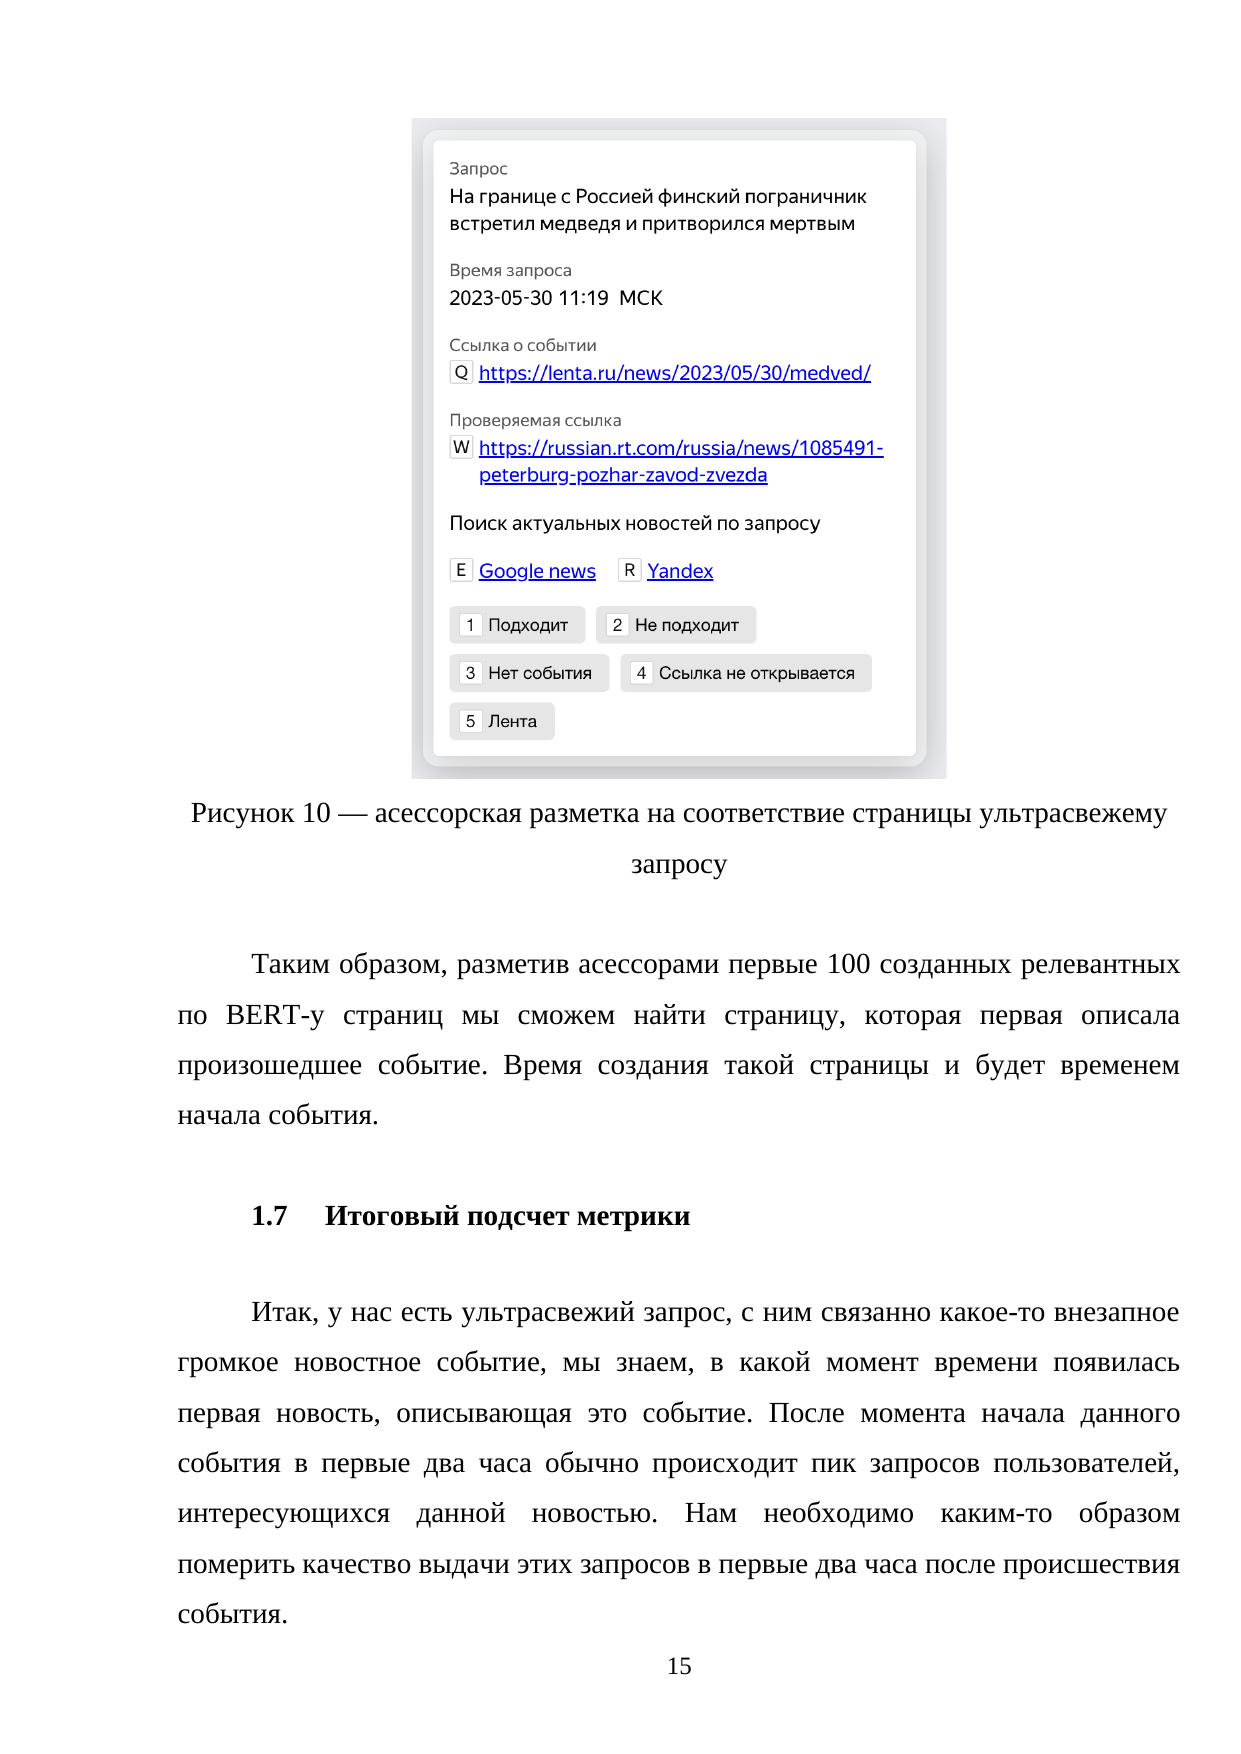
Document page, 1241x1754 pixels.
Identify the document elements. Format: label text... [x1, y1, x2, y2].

text Итак, у нас есть ультрасвежий запрос, с ним связанно какое-то внезапное громкое новостное событие, мы знаем, в какой момент времени появилась первая новость, описывающая это событие. После момента начала данного события в первые два часа обычно происходит пик запросов пользователей, интересующихся данной новостью. Нам необходимо каким-то образом померить качество выдачи этих запросов в первые два часа после происшествия события. [177, 1294, 1181, 1630]
picture [411, 118, 947, 779]
text Таким образом, разметив асессорами первые 100 созданных релевантных по BERT-у страниц мы сможем найти страницу, которая первая описала произошедшее событие. Время создания такой страницы и будет временем начала события. [177, 947, 1181, 1131]
text Итоговый подсчет метрики [177, 1198, 1181, 1232]
